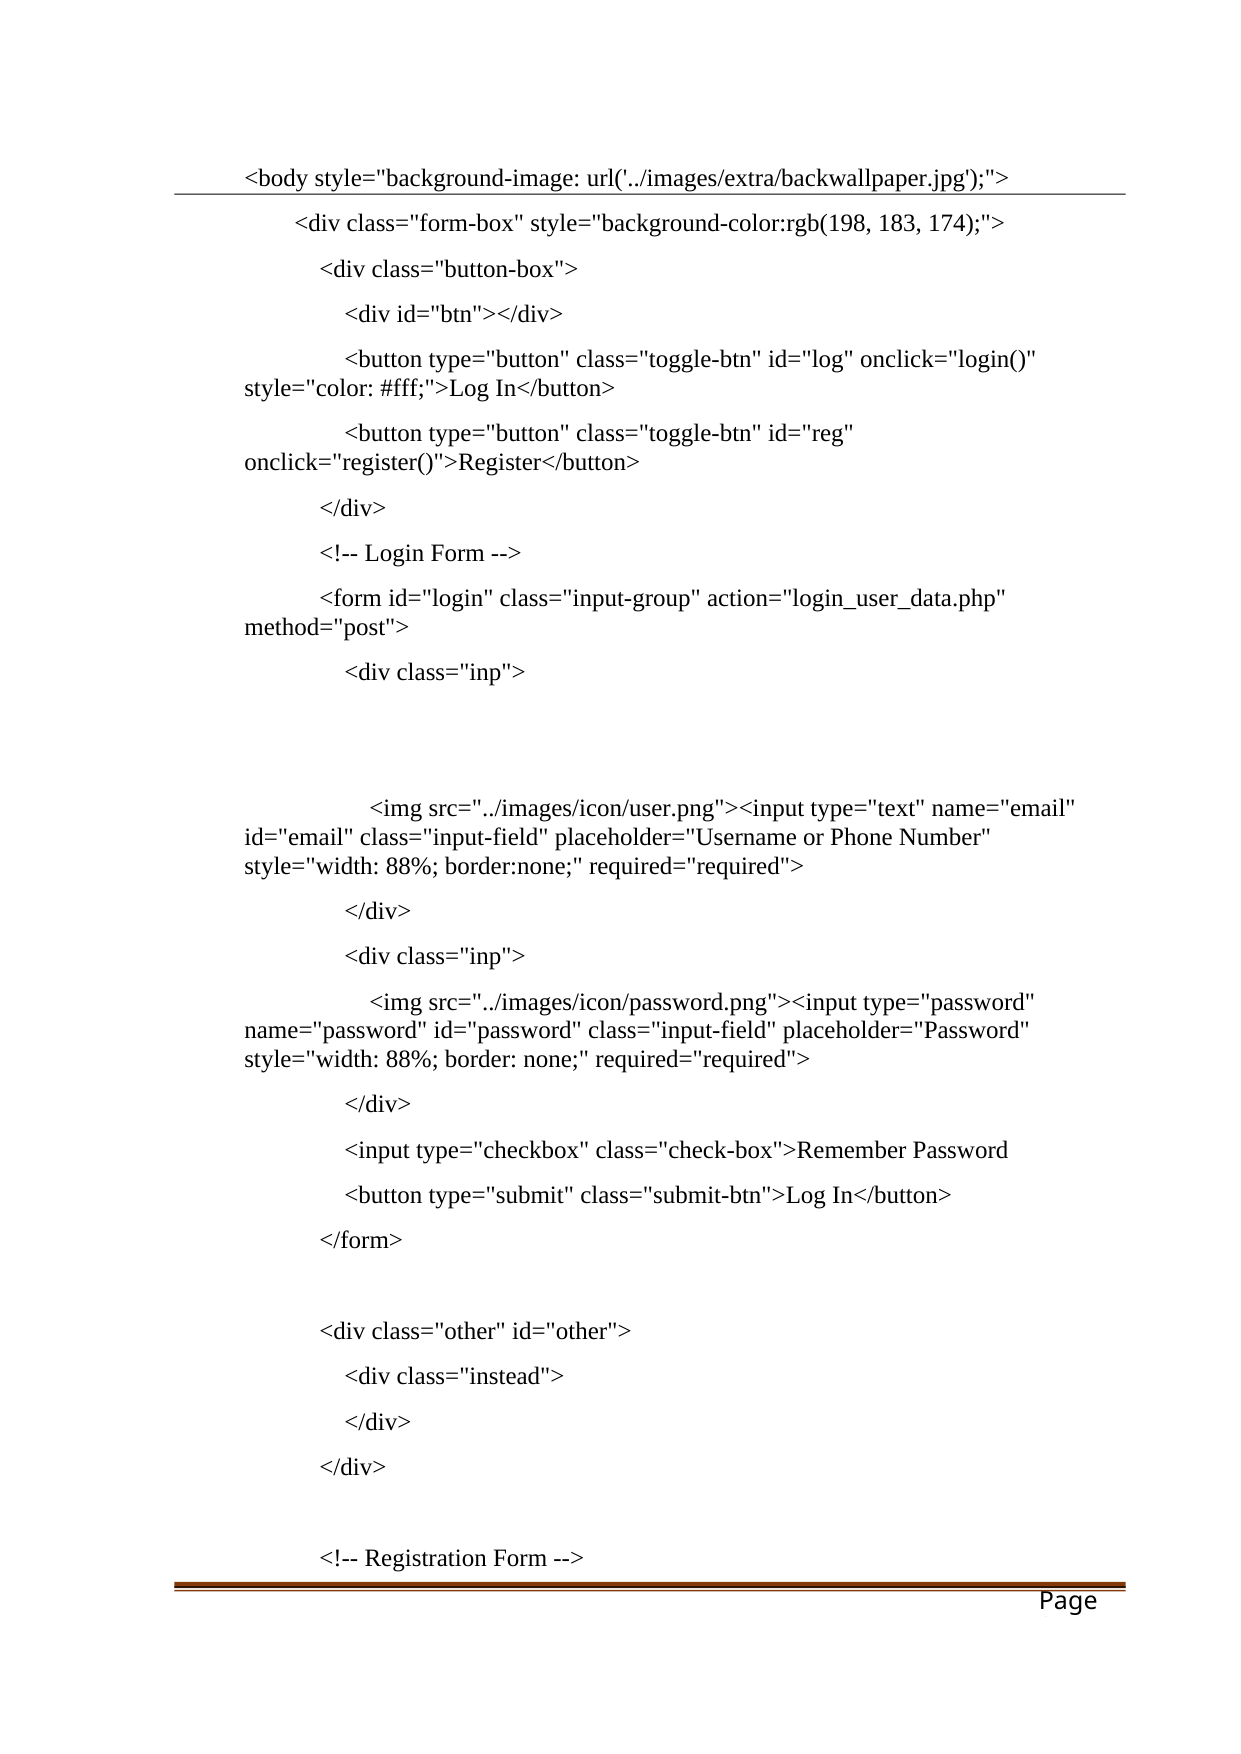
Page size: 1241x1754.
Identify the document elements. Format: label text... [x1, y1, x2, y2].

text <!-- Login Form --> [244, 538, 1122, 567]
text </div> [244, 1089, 1122, 1118]
text <input type="checkbox" class="check-box">Remember Password [244, 1135, 1122, 1163]
text </form> [244, 1225, 1122, 1254]
text <div id="btn"></div> [244, 299, 1122, 328]
text <form id="login" class="input-group" action="login_user_data.php" method="post"> [244, 583, 1122, 641]
text <body style="background-image: url('../images/extra/backwallpaper.jpg');"> [244, 163, 1122, 192]
text </div> [244, 493, 1122, 521]
text <div class="inp"> [244, 657, 1122, 686]
text <div class="form-box" style="background-color:rgb(198, 183, 174);"> [244, 208, 1122, 237]
text <img src="../images/icon/password.png"><input type="password" name="password" id="password" class="input-field" placeholder="Password" style="width: 88%; border: none;" required="required"> [244, 987, 1122, 1073]
text <div class="button-box"> [244, 254, 1122, 283]
text <button type="submit" class="submit-btn">Log In</button> [244, 1180, 1122, 1209]
text <div class="inp"> [244, 941, 1122, 970]
text </div> [244, 896, 1122, 925]
text <div class="other" id="other"> [244, 1316, 1122, 1345]
text <button type="button" class="toggle-btn" id="log" onclick="login()" style="color: #fff;">Log In</button> [244, 344, 1122, 402]
text <button type="button" class="toggle-btn" id="reg" onclick="register()">Register</button> [244, 418, 1122, 476]
text </div> [244, 1452, 1122, 1481]
text </div> [244, 1407, 1122, 1435]
text <img src="../images/icon/user.png"><input type="text" name="email" id="email" class="input-field" placeholder="Username or Phone Number" style="width: 88%; border:none;" required="required"> [244, 793, 1122, 879]
text <div class="instead"> [244, 1361, 1122, 1390]
text <!-- Registration Form --> [244, 1543, 1122, 1571]
